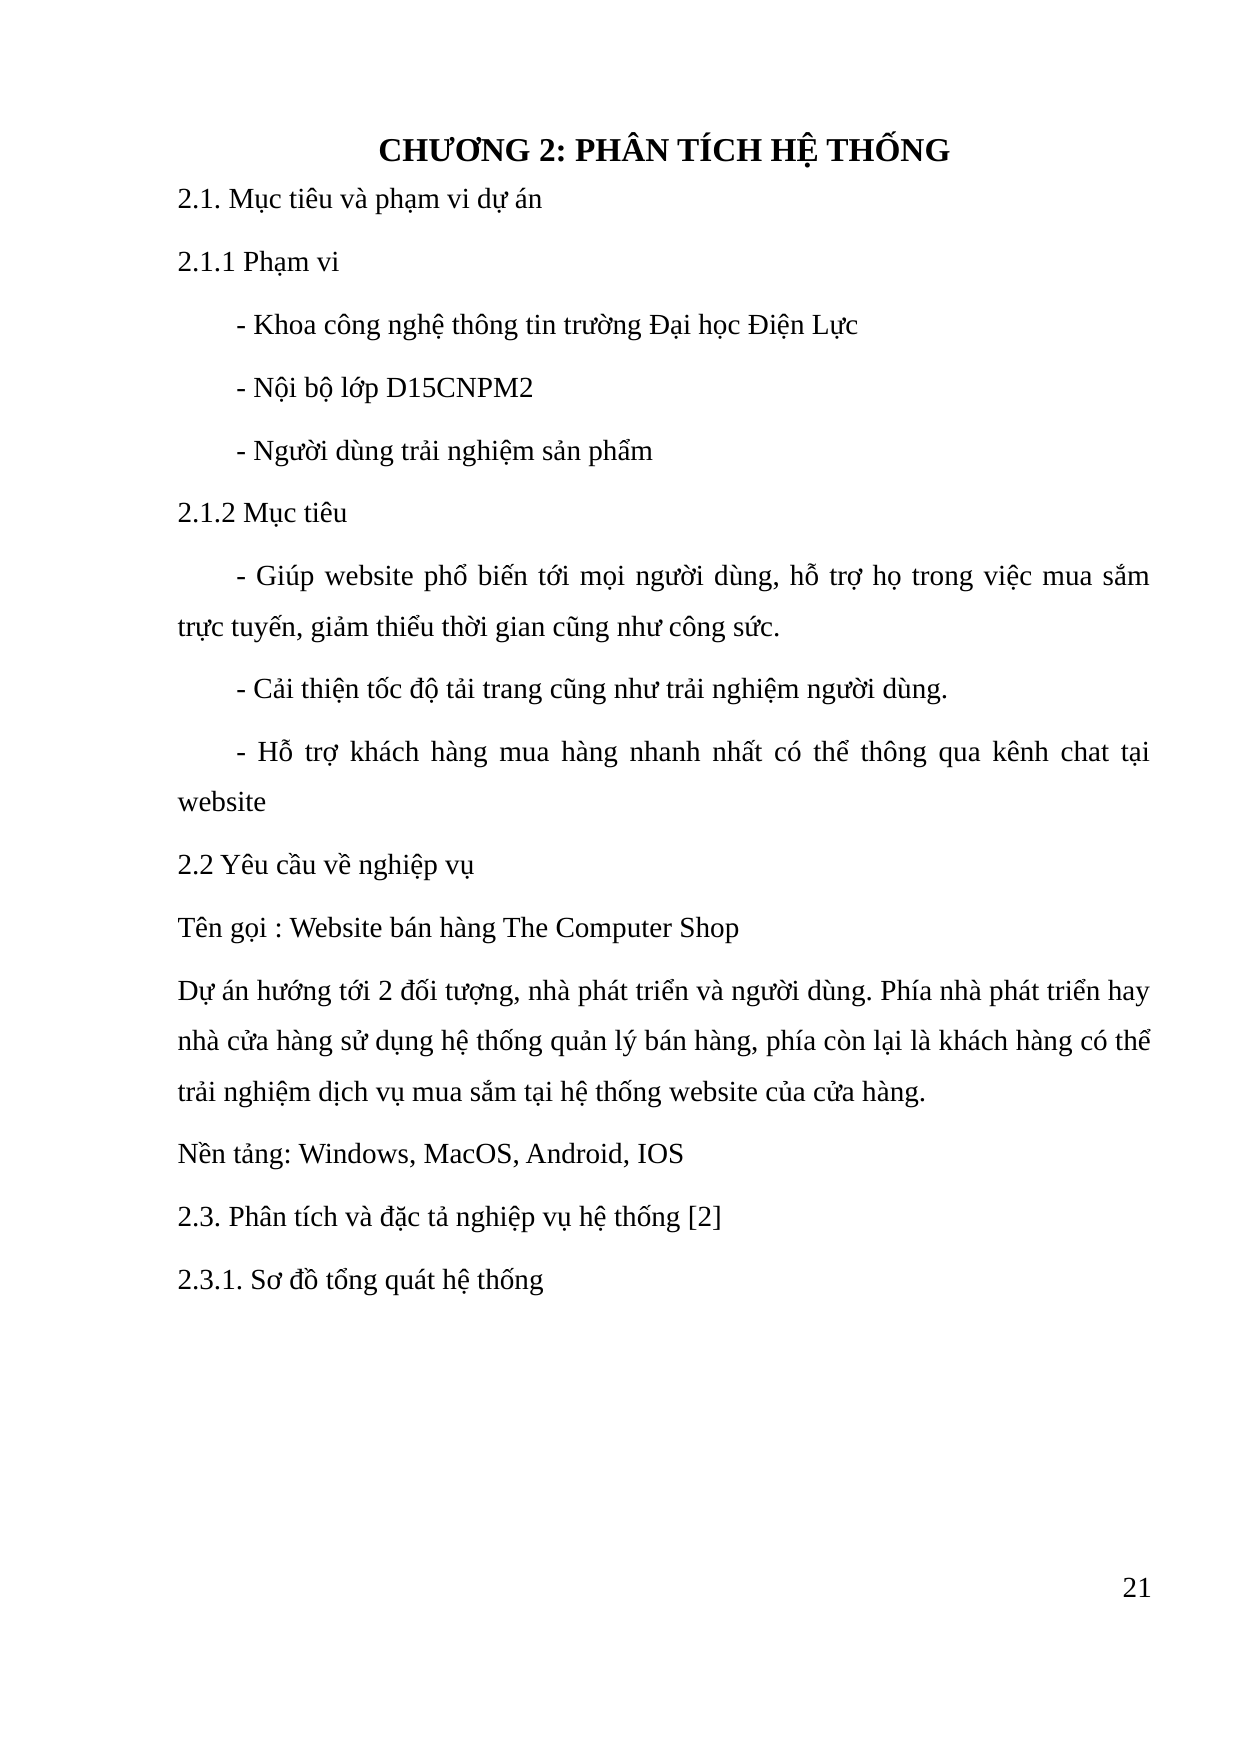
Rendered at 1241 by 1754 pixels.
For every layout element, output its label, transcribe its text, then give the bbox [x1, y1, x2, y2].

subtitle 2.1.2 Mục tiêu [177, 496, 1152, 529]
text Tên gọi : Website bán hàng The Computer Shop [177, 910, 1152, 944]
text - Nội bộ lớp D15CNPM2 [177, 370, 1152, 403]
text CHƯƠNG 2: PHÂN TÍCH HỆ THỐNG [177, 131, 1152, 169]
subtitle 2.3. Phân tích và đặc tả nghiệp vụ hệ thống [177, 1199, 1152, 1233]
text - Người dùng trải nghiệm sản phẩm [177, 433, 1152, 466]
text - Giúp website phổ biến tới mọi người dùng, hỗ trợ họ trong việc mua sắm trực tuyến, giảm thiểu thời gian cũng như công sức. [177, 558, 1152, 642]
text - Khoa công nghệ thông tin trường Đại học Điện Lực [177, 307, 1152, 341]
text - Hỗ trợ khách hàng mua hàng nhanh nhất có thể thông qua kênh chat tại website [177, 734, 1152, 818]
subtitle 2.3.1. Sơ đồ tổng quát hệ thống [177, 1262, 1152, 1296]
subtitle 2.1.1 Phạm vi [177, 244, 1152, 278]
text - Cải thiện tốc độ tải trang cũng như trải nghiệm người dùng. [177, 671, 1152, 705]
text Dự án hướng tới 2 đối tượng, nhà phát triển và người dùng. Phía nhà phát triển hay nhà cửa hàng sử dụng hệ thống quản lý bán hàng, phía còn lại là khách hàng có thể trải nghiệm dịch vụ mua sắm tại hệ thống website của cửa hàng. [177, 973, 1152, 1107]
subtitle 2.2 Yêu cầu về nghiệp vụ [177, 847, 1152, 881]
subtitle 2.1. Mục tiêu và phạm vi dự án [177, 181, 1152, 215]
text Nền tảng: Windows, MacOS, Android, IOS [177, 1136, 1152, 1170]
